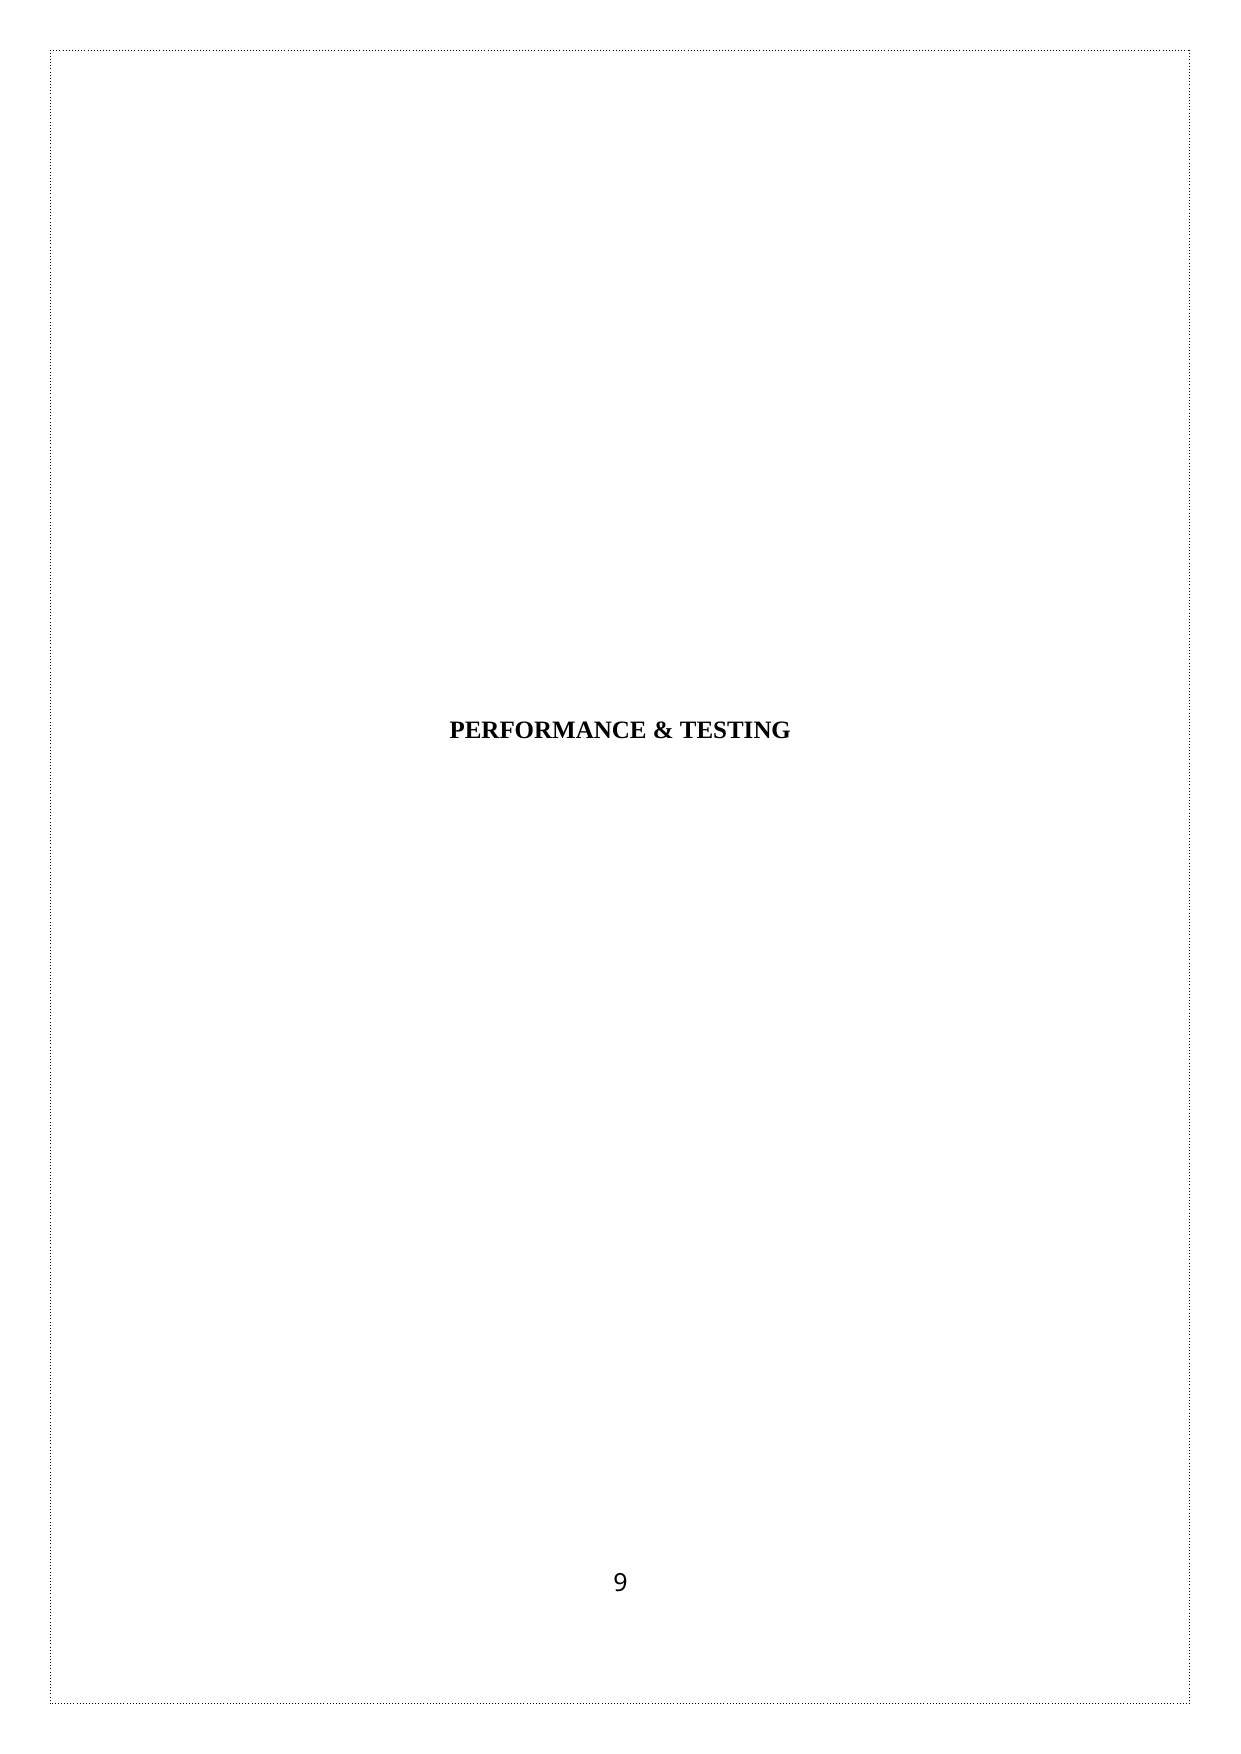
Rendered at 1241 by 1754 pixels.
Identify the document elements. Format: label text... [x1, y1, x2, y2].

text PERFORMANCE & TESTING [133, 716, 1107, 744]
